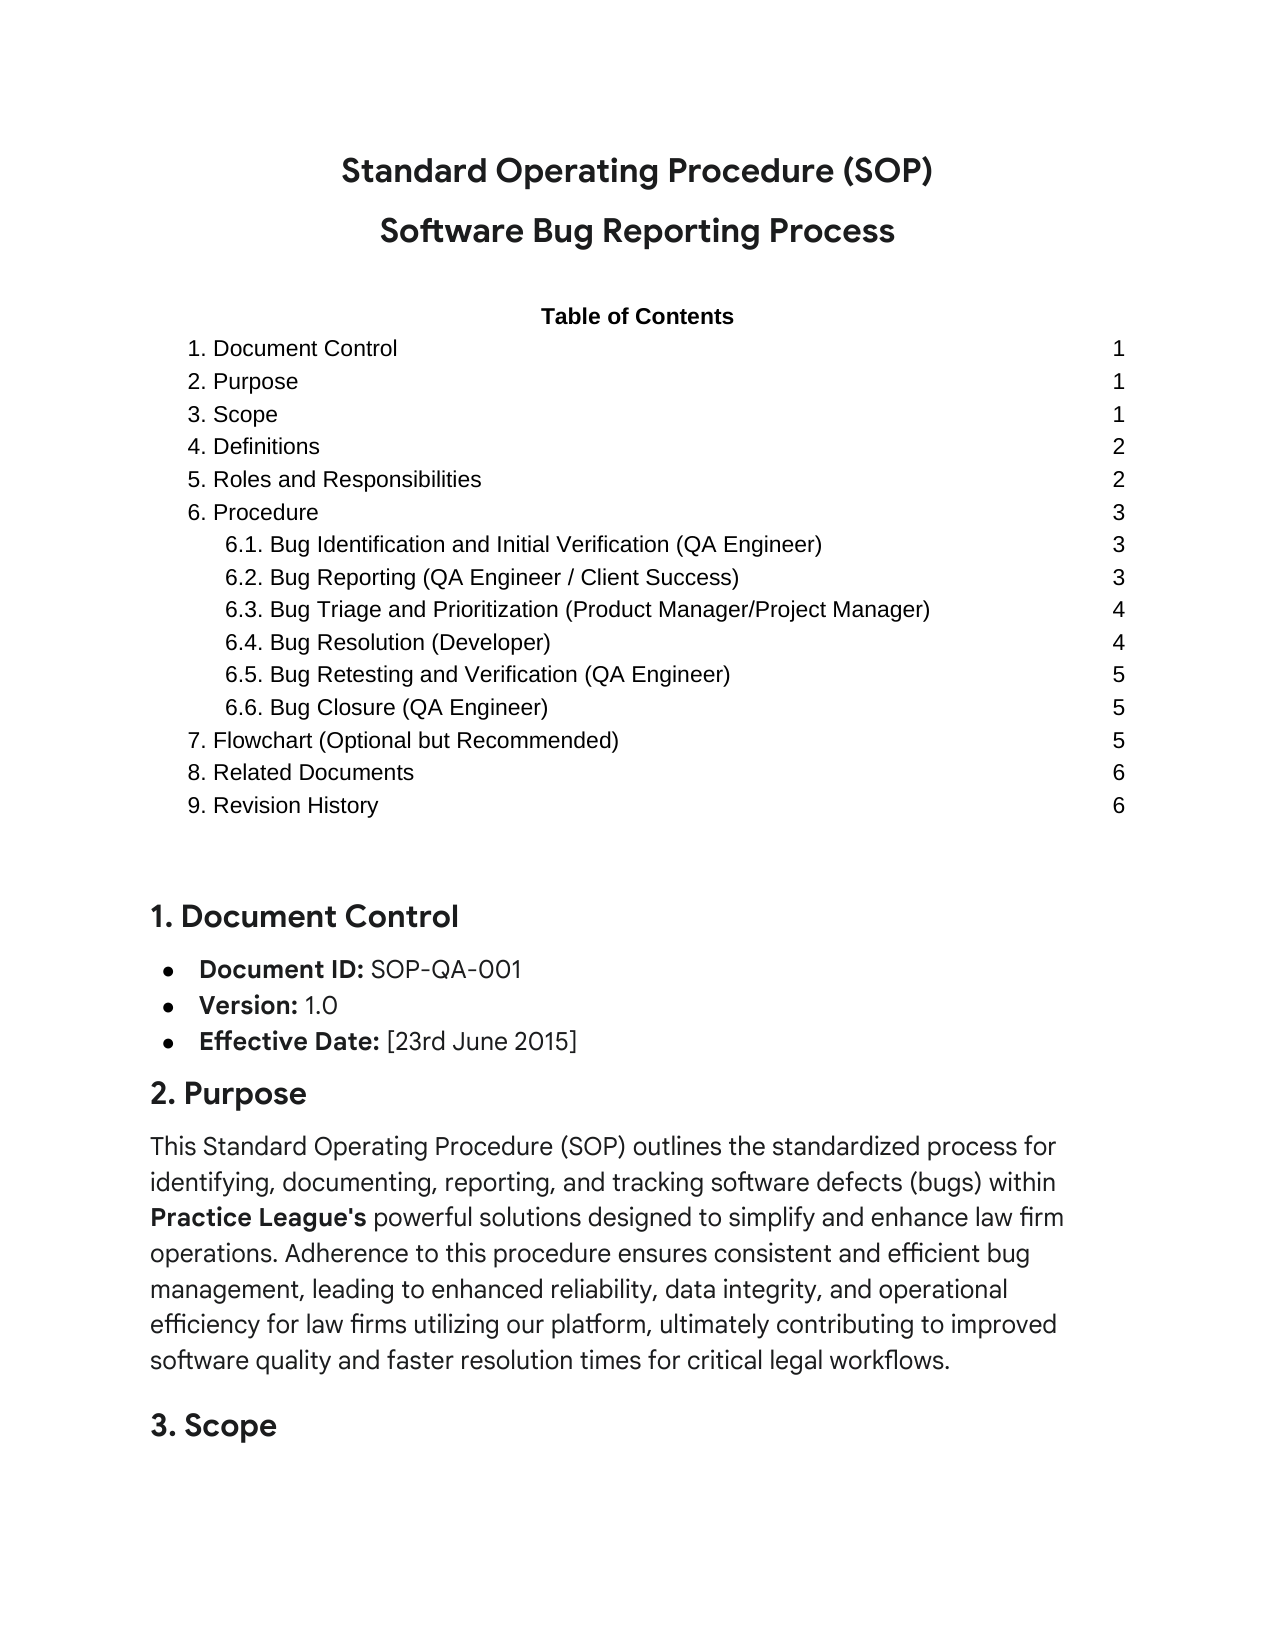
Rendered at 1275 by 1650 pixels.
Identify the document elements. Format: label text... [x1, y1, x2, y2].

list Document ID: SOP-QA-001 [161, 954, 1125, 986]
subtitle Software Bug Reporting Process [150, 210, 1125, 252]
subtitle 2. Purpose [150, 1074, 1125, 1113]
subtitle 3. Scope [150, 1406, 1125, 1445]
list Version: 1.0 [161, 990, 1125, 1021]
text This Standard Operating Procedure (SOP) outlines the standardized process for identifying, documenting, reporting, and tracking software defects (bugs) within Practice League's powerful solutions designed to simplify and enhance law firm operations. Adherence to this procedure ensures consistent and efficient bug management, leading to enhanced reliability, data integrity, and operational efficiency for law firms utilizing our platform, ultimately contributing to improved software quality and faster resolution times for critical legal workflows. [150, 1131, 1125, 1377]
subtitle 1. Document Control [150, 897, 1125, 936]
subtitle Standard Operating Procedure (SOP) [150, 150, 1125, 192]
list Effective Date: [23rd June 2015] [161, 1026, 1125, 1057]
